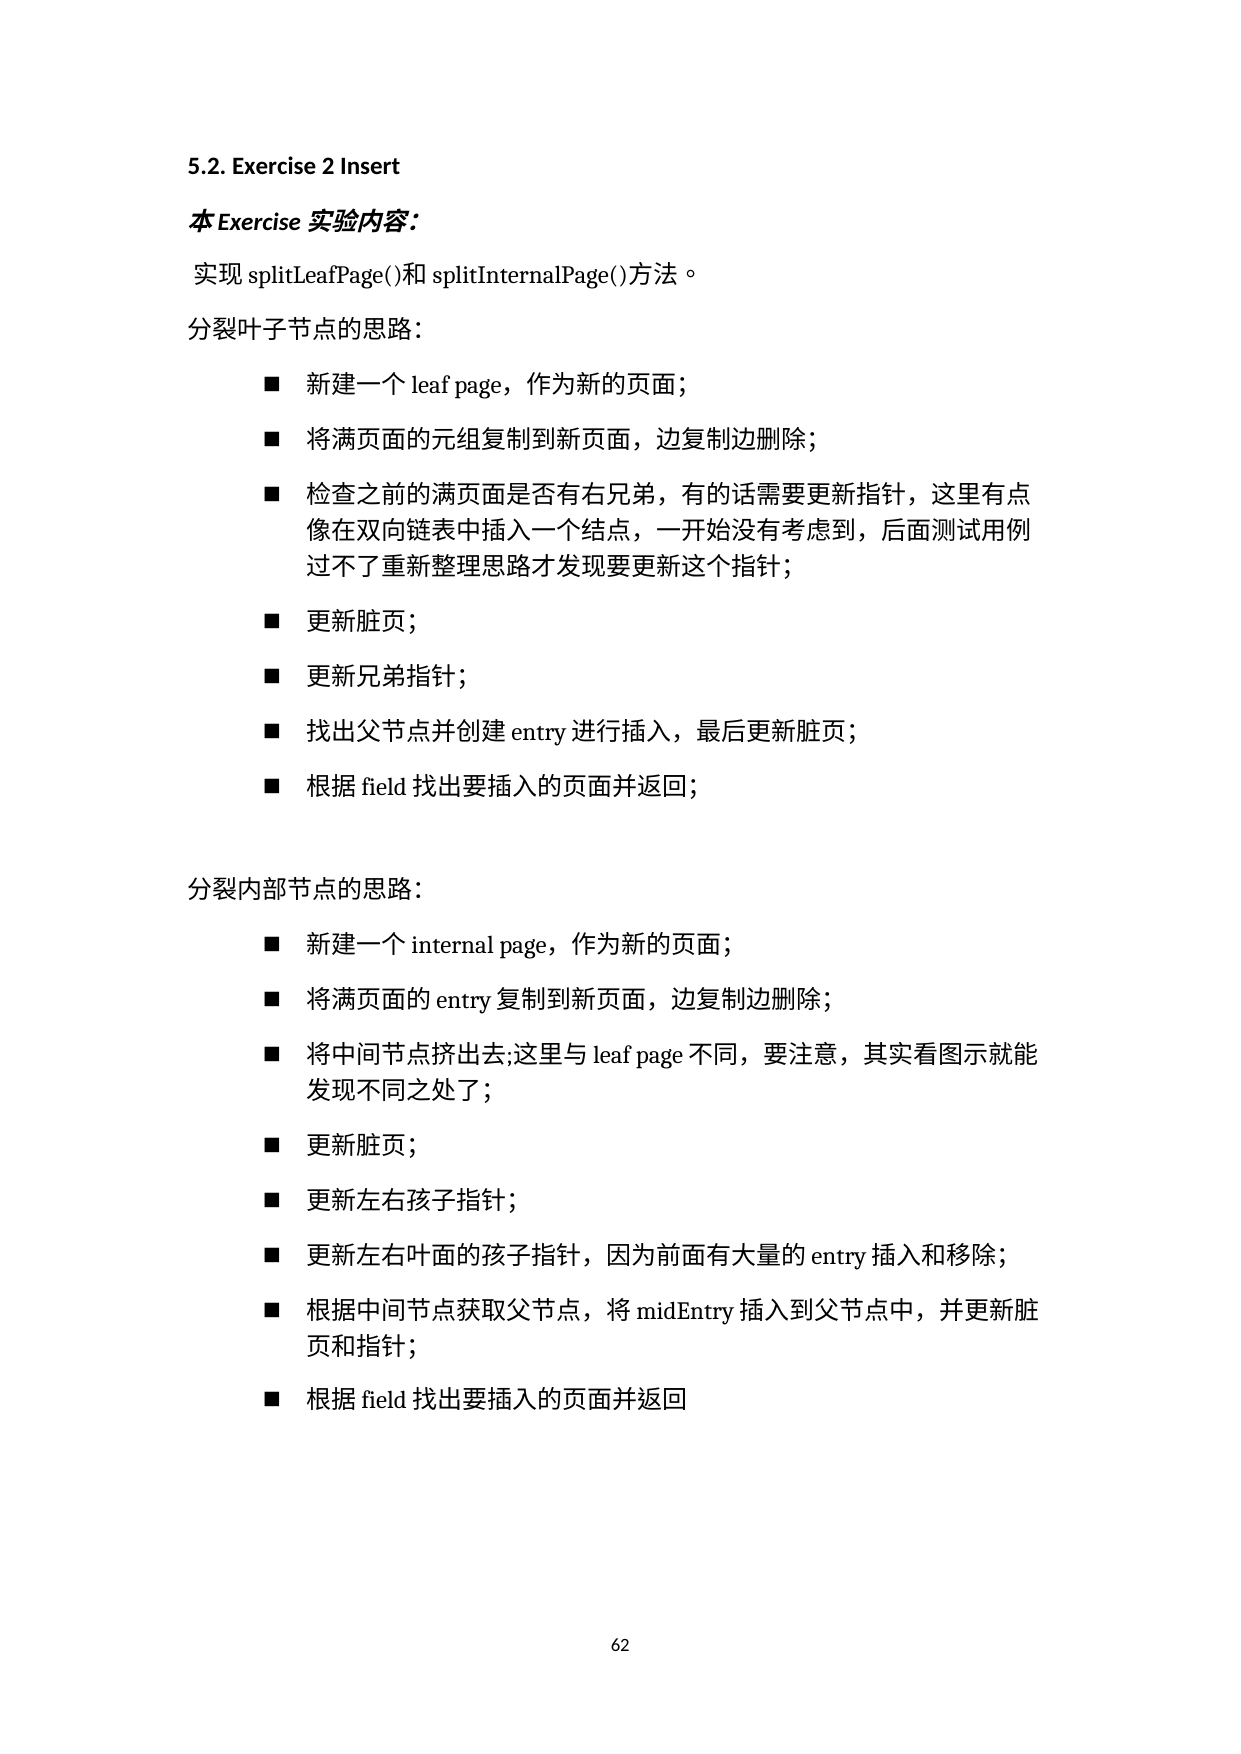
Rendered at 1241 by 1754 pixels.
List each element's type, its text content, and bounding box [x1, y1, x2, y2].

subtitle 5.2. Exercise 2 Insert [187, 150, 1053, 181]
text 实现splitLeafPage()和splitInternalPage()方法。 [187, 256, 1053, 290]
list 更新左右叶面的孩子指针，因为前面有大量的entry插入和移除； [262, 1235, 1053, 1272]
list 根据field找出要插入的页面并返回； [262, 767, 1053, 803]
subtitle 本Exercise实验内容： [187, 201, 1053, 238]
list 将中间节点挤出去;这里与leaf page不同，要注意，其实看图示就能发现不同之处了； [262, 1034, 1053, 1107]
list 更新脏页； [262, 1125, 1053, 1162]
list 根据中间节点获取父节点，将midEntry插入到父节点中，并更新脏页和指针； [262, 1290, 1053, 1363]
list 新建一个internal page，作为新的页面； [262, 924, 1053, 960]
list 检查之前的满页面是否有右兄弟，有的话需要更新指针，这里有点像在双向链表中插入一个结点，一开始没有考虑到，后面测试用例过不了重新整理思路才发现要更新这个指针； [262, 474, 1053, 583]
text 分裂叶子节点的思路： [187, 309, 1053, 345]
list 根据field找出要插入的页面并返回 [262, 1382, 1053, 1416]
text 分裂内部节点的思路： [187, 869, 1053, 905]
list 更新左右孩子指针； [262, 1180, 1053, 1217]
list 将满页面的元组复制到新页面，边复制边删除； [262, 419, 1053, 455]
list 找出父节点并创建entry进行插入，最后更新脏页； [262, 712, 1053, 748]
list 新建一个leaf page，作为新的页面； [262, 364, 1053, 400]
list 更新兄弟指针； [262, 657, 1053, 693]
list 更新脏页； [262, 602, 1053, 638]
list 将满页面的entry复制到新页面，边复制边删除； [262, 979, 1053, 1015]
